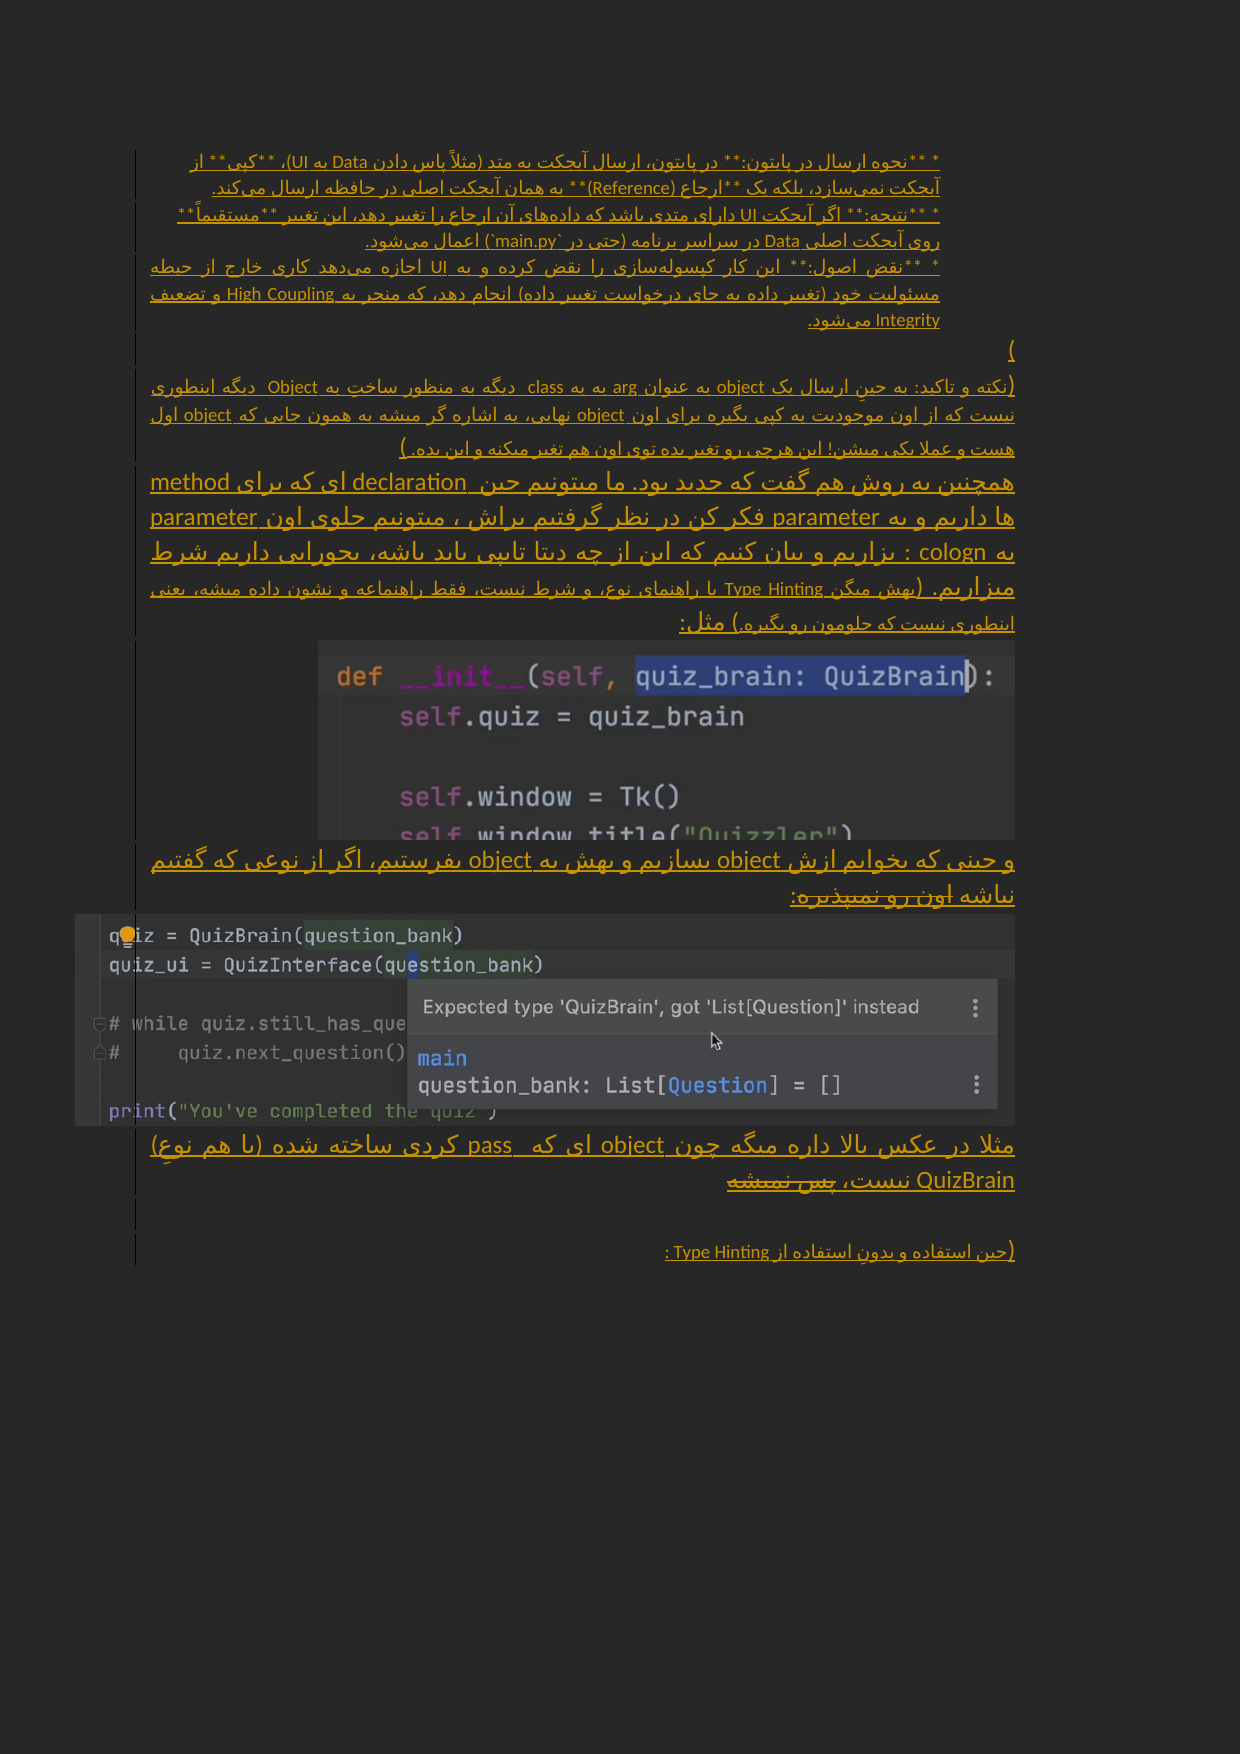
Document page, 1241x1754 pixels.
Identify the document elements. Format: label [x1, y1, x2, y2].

picture [75, 914, 1015, 1126]
picture [318, 640, 1015, 840]
